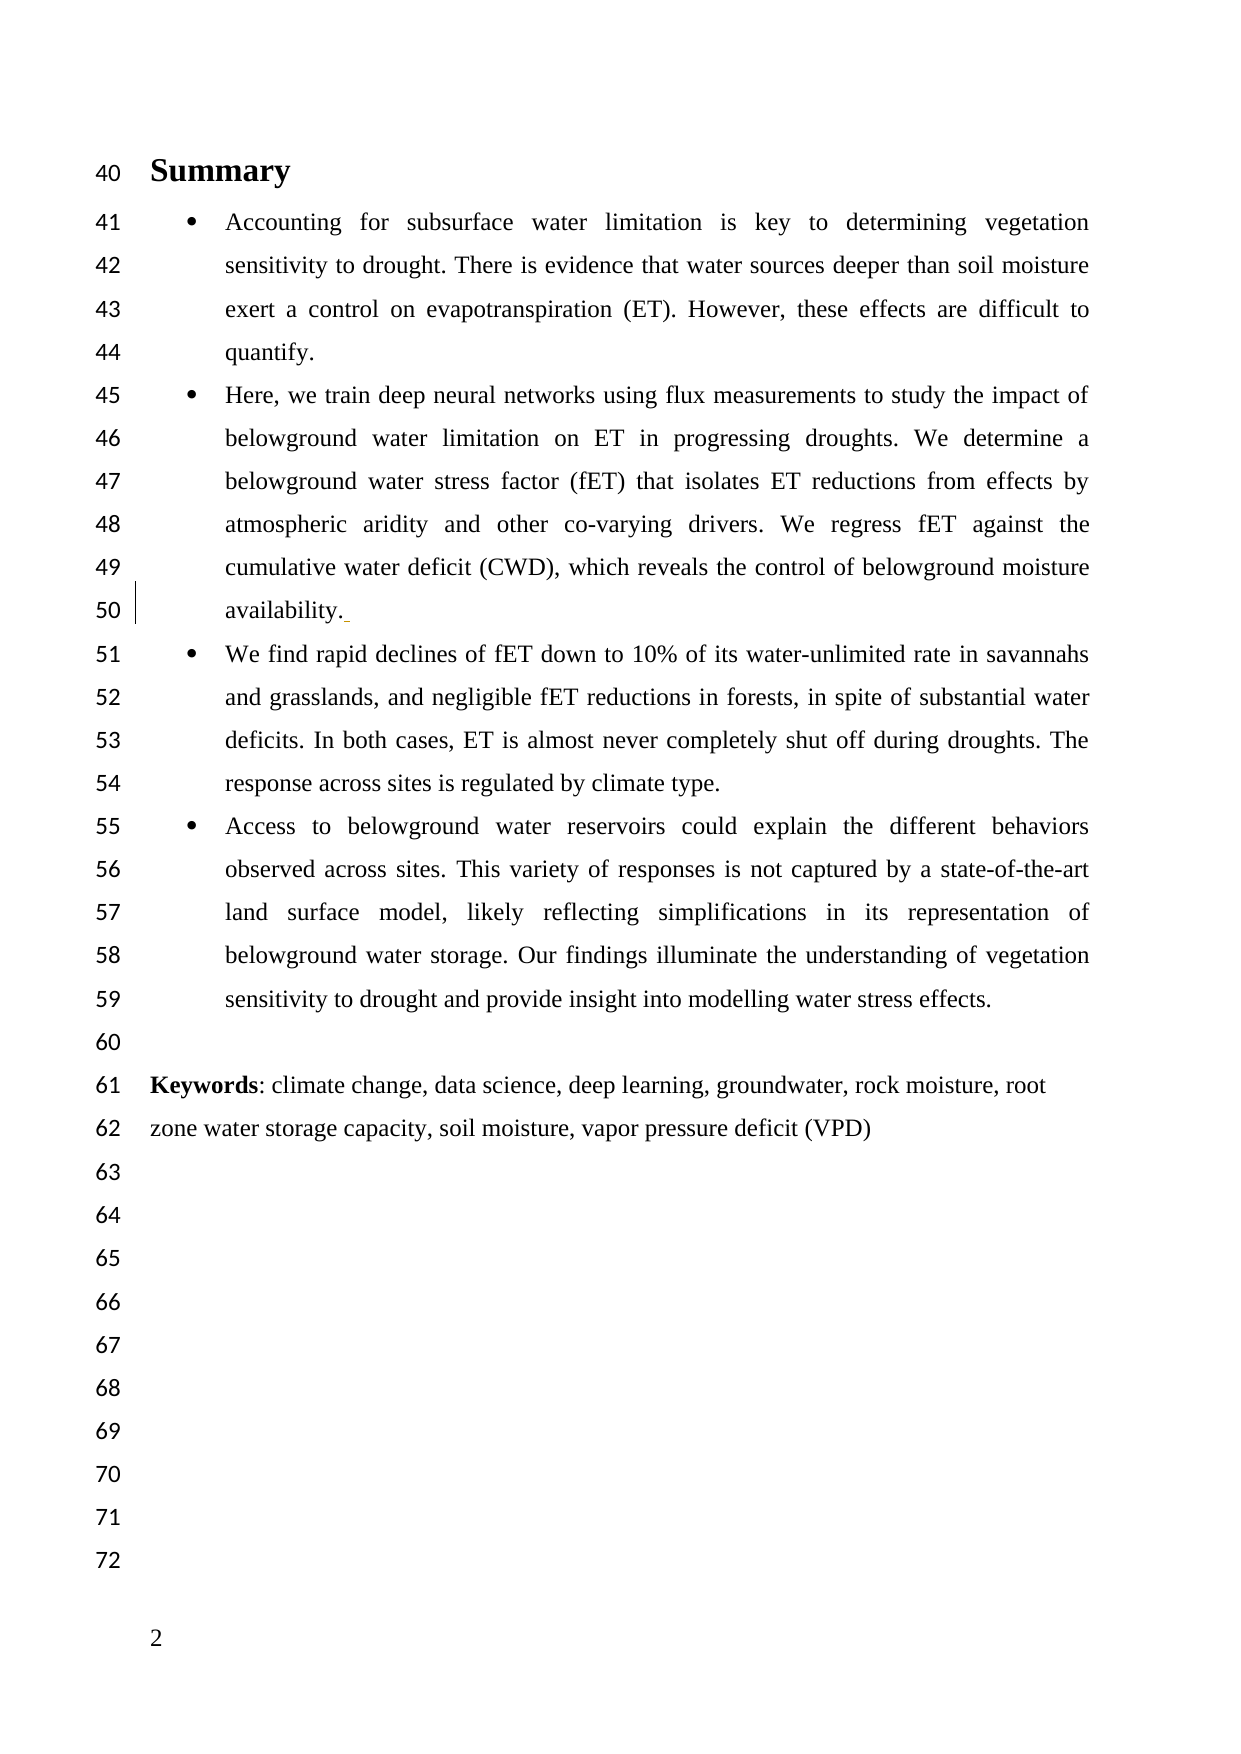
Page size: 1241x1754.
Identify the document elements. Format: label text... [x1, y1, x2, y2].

text Keywords: climate change, data science, deep learning, groundwater, rock moisture, root zone water storage capacity, soil moisture, vapor pressure deficit (VPD) [150, 1070, 1090, 1142]
list Accounting for subsurface water limitation is key to determining vegetation sensitivity to drought. There is evidence that water sources deeper than soil moisture exert a control on evapotranspiration (ET). However, these effects are difficult to quantify. [187, 207, 1090, 366]
list We find rapid declines of fET down to 10% of its water-unlimited rate in savannahs and grasslands, and negligible fET reductions in forests, in spite of substantial water deficits. In both cases, ET is almost never completely shut off during droughts. The response across sites is regulated by climate type. [187, 639, 1090, 797]
list Here, we train deep neural networks using flux measurements to study the impact of belowground water limitation on ET in progressing droughts. We determine a belowground water stress factor (fET) that isolates ET reductions from effects by atmospheric aridity and other co-varying drivers. We regress fET against the cumulative water deficit (CWD), which reveals the control of belowground moisture availability. [187, 380, 1090, 624]
text Summary [150, 150, 1090, 188]
list Access to belowground water reservoirs could explain the different behaviors observed across sites. This variety of responses is not captured by a state-of-the-art land surface model, likely reflecting simplifications in its representation of belowground water storage. Our findings illuminate the understanding of vegetation sensitivity to drought and provide insight into modelling water stress effects. [187, 811, 1090, 1012]
